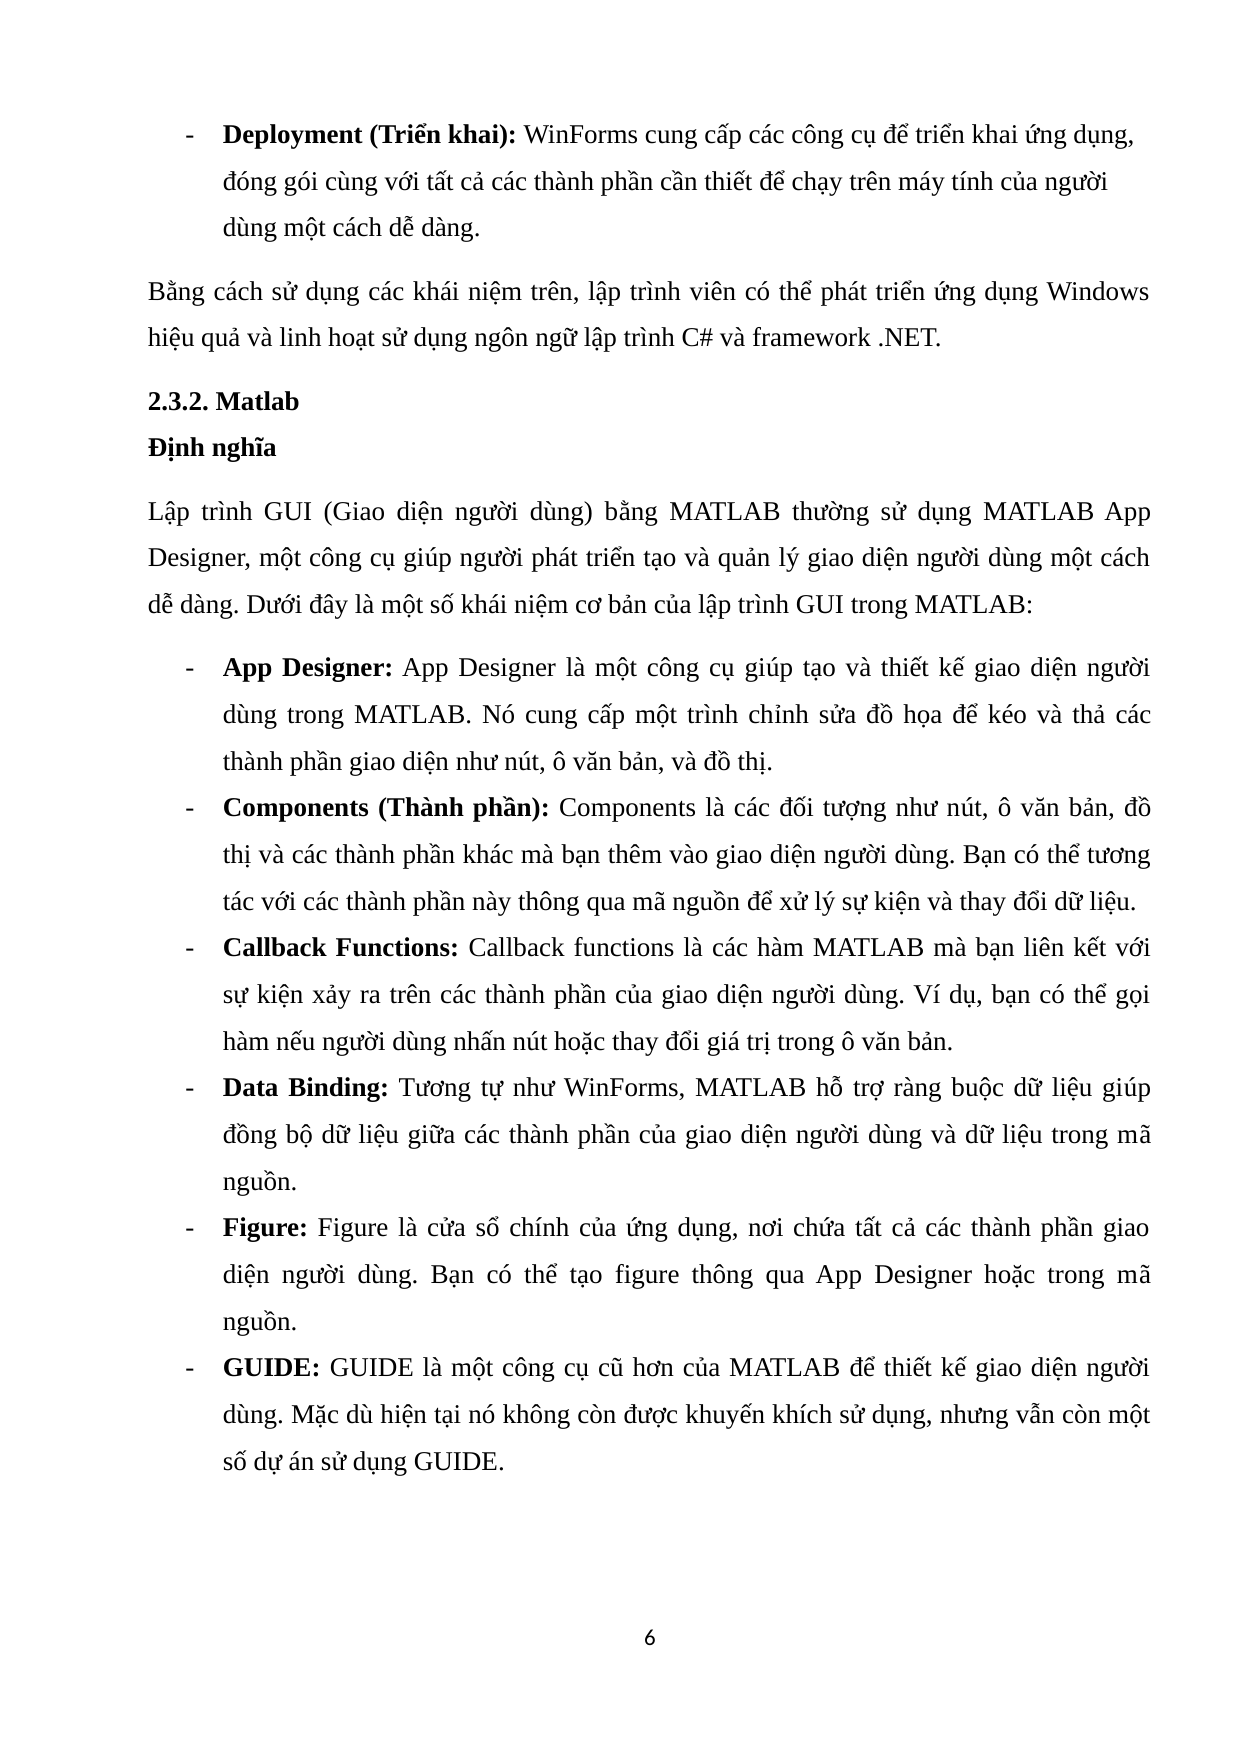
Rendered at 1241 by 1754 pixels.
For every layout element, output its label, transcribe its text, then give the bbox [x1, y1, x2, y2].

text Lập trình GUI (Giao diện người dùng) bằng MATLAB thường sử dụng MATLAB App Designer, một công cụ giúp người phát triển tạo và quản lý giao diện người dùng một cách dễ dàng. Dưới đây là một số khái niệm cơ bản của lập trình GUI trong MATLAB: [148, 495, 1152, 619]
text Bằng cách sử dụng các khái niệm trên, lập trình viên có thể phát triển ứng dụng Windows hiệu quả và linh hoạt sử dụng ngôn ngữ lập trình C# và framework .NET. [148, 275, 1152, 353]
list App Designer: App Designer là một công cụ giúp tạo và thiết kế giao diện người dùng trong MATLAB. Nó cung cấp một trình chỉnh sửa đồ họa để kéo và thả các thành phần giao diện như nút, ô văn bản, và đồ thị. [185, 651, 1152, 776]
list Components (Thành phần): Components là các đối tượng như nút, ô văn bản, đồ thị và các thành phần khác mà bạn thêm vào giao diện người dùng. Bạn có thể tương tác với các thành phần này thông qua mã nguồn để xử lý sự kiện và thay đổi dữ liệu. [185, 791, 1152, 916]
list GUIDE: GUIDE là một công cụ cũ hơn của MATLAB để thiết kế giao diện người dùng. Mặc dù hiện tại nó không còn được khuyến khích sử dụng, nhưng vẫn còn một số dự án sử dụng GUIDE. [185, 1351, 1152, 1476]
list Data Binding: Tương tự như WinForms, MATLAB hỗ trợ ràng buộc dữ liệu giúp đồng bộ dữ liệu giữa các thành phần của giao diện người dùng và dữ liệu trong mã nguồn. [185, 1071, 1152, 1196]
text Định nghĩa [148, 431, 1152, 463]
list Figure: Figure là cửa sổ chính của ứng dụng, nơi chứa tất cả các thành phần giao diện người dùng. Bạn có thể tạo figure thông qua App Designer hoặc trong mã nguồn. [185, 1211, 1152, 1336]
subtitle 2.3.2. Matlab [148, 385, 1152, 416]
list Deployment (Triển khai): WinForms cung cấp các công cụ để triển khai ứng dụng, đóng gói cùng với tất cả các thành phần cần thiết để chạy trên máy tính của người dùng một cách dễ dàng. [185, 118, 1152, 243]
list Callback Functions: Callback functions là các hàm MATLAB mà bạn liên kết với sự kiện xảy ra trên các thành phần của giao diện người dùng. Ví dụ, bạn có thể gọi hàm nếu người dùng nhấn nút hoặc thay đổi giá trị trong ô văn bản. [185, 931, 1152, 1056]
